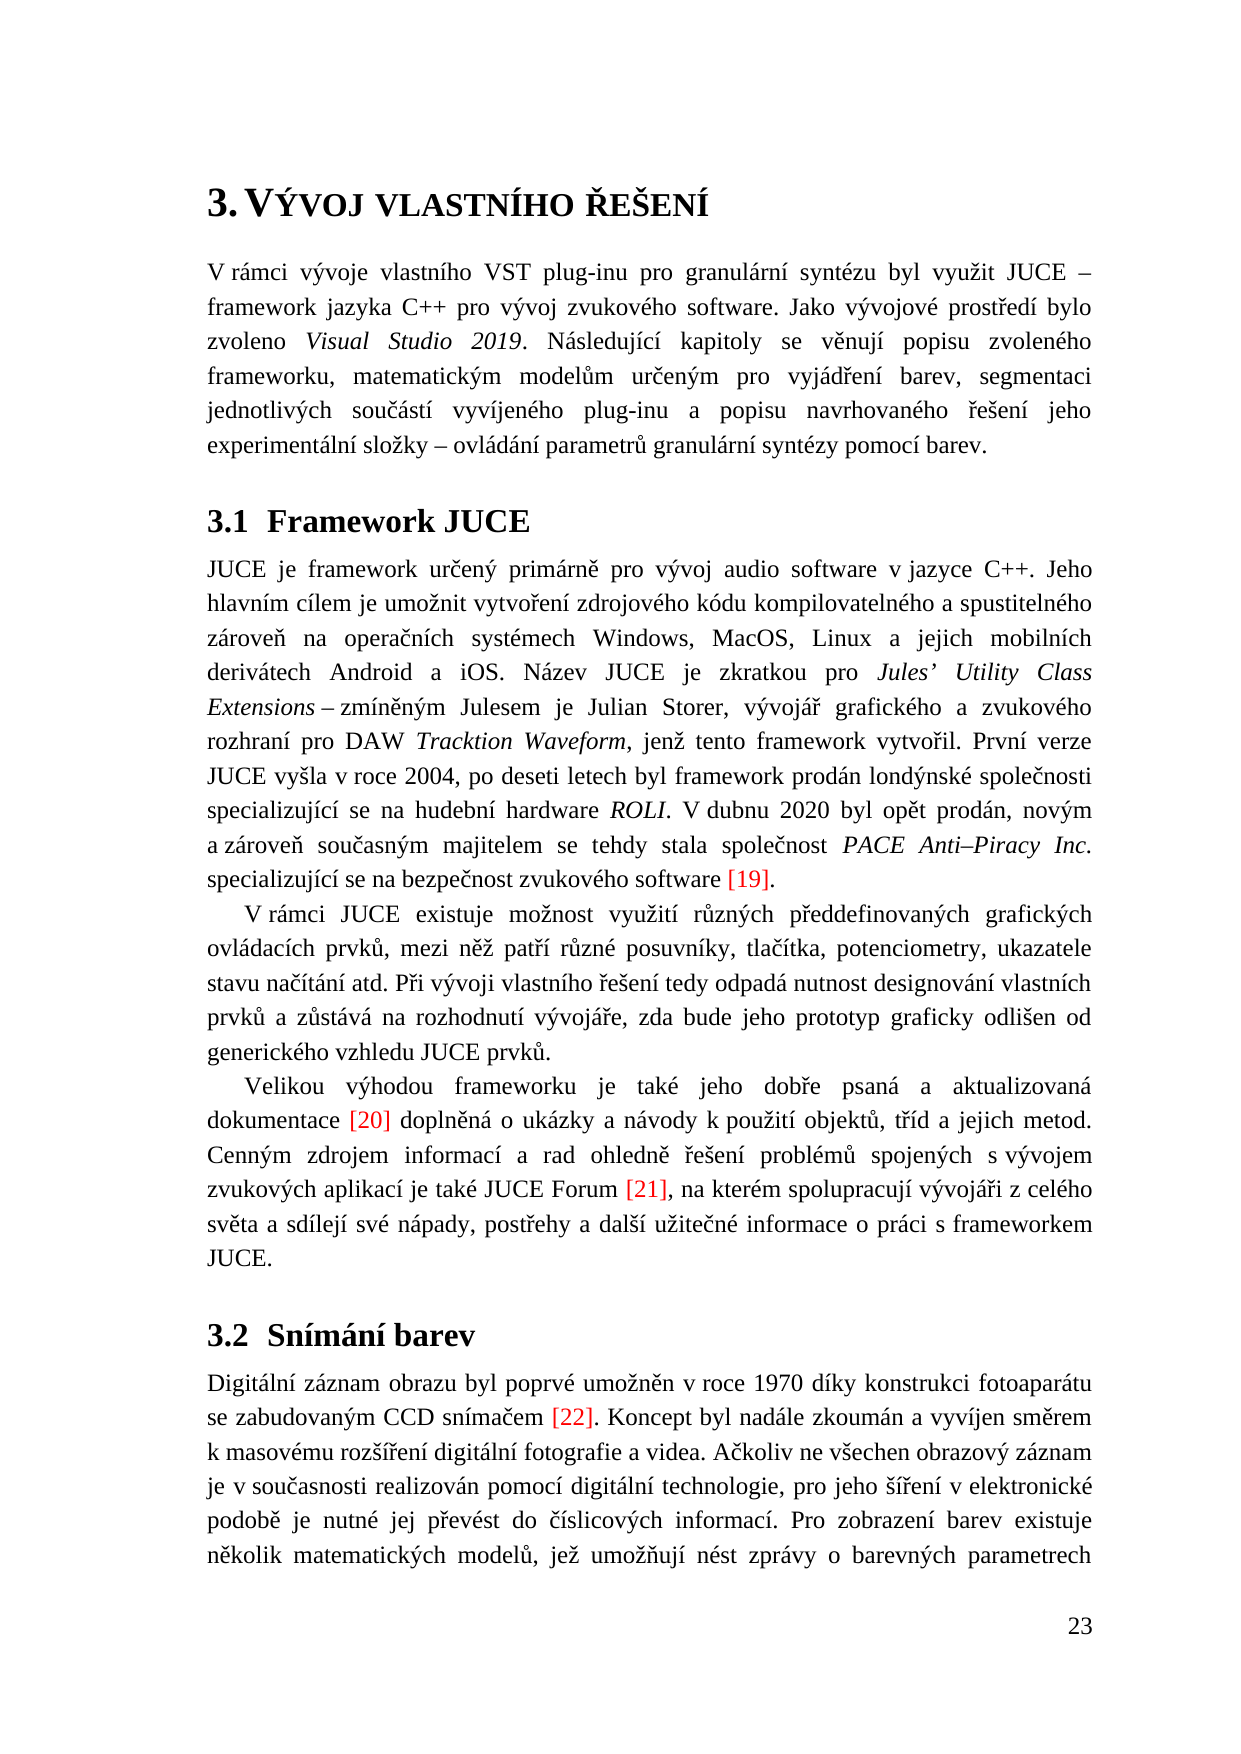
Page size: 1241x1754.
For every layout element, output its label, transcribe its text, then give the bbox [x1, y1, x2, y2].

text Velikou výhodou frameworku je také jeho dobře psaná a aktualizovaná dokumentace [20] doplněná o ukázky a návody k použití objektů, tříd a jejich metod. Cenným zdrojem informací a rad ohledně řešení problémů spojených s vývojem zvukových aplikací je také JUCE Forum [21], na kterém spolupracují vývojáři z celého světa a sdílejí své nápady, postřehy a další užitečné informace o práci s frameworkem JUCE. [207, 1071, 1092, 1272]
text V rámci JUCE existuje možnost využití různých předdefinovaných grafických ovládacích prvků, mezi něž patří různé posuvníky, tlačítka, potenciometry, ukazatele stavu načítání atd. Při vývoji vlastního řešení tedy odpadá nutnost designování vlastních prvků a zůstává na rozhodnutí vývojáře, zda bude jeho prototyp graficky odlišen od generického vzhledu JUCE prvků. [207, 899, 1092, 1065]
text JUCE je framework určený primárně pro vývoj audio software v jazyce C++. Jeho hlavním cílem je umožnit vytvoření zdrojového kódu kompilovatelného a spustitelného zároveň na operačních systémech Windows, MacOS, Linux a jejich mobilních derivátech Android a iOS. Název JUCE je zkratkou pro Jules’ Utility Class Extensions – zmíněným Julesem je Julian Storer, vývojář grafického a zvukového rozhraní pro DAW Tracktion Waveform, jenž tento framework vytvořil. První verze JUCE vyšla v roce 2004, po deseti letech byl framework prodán londýnské společnosti specializující se na hudební hardware ROLI. V dubnu 2020 byl opět prodán, novým a zároveň současným majitelem se tehdy stala společnost PACE Anti–Piracy Inc. specializující se na bezpečnost zvukového software [19]. [207, 554, 1092, 893]
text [207, 1368, 1092, 1569]
subtitle Framework JUCE [207, 502, 1092, 540]
subtitle Snímání barev [207, 1315, 1092, 1354]
subtitle Vývoj vlastního řešení [207, 177, 1092, 225]
text V rámci vývoje vlastního VST plug-inu pro granulární syntézu byl využit JUCE – framework jazyka C++ pro vývoj zvukového software. Jako vývojové prostředí bylo zvoleno Visual Studio 2019. Následující kapitoly se věnují popisu zvoleného frameworku, matematickým modelům určeným pro vyjádření barev, segmentaci jednotlivých součástí vyvíjeného plug-inu a popisu navrhovaného řešení jeho experimentální složky – ovládání parametrů granulární syntézy pomocí barev. [207, 257, 1092, 458]
